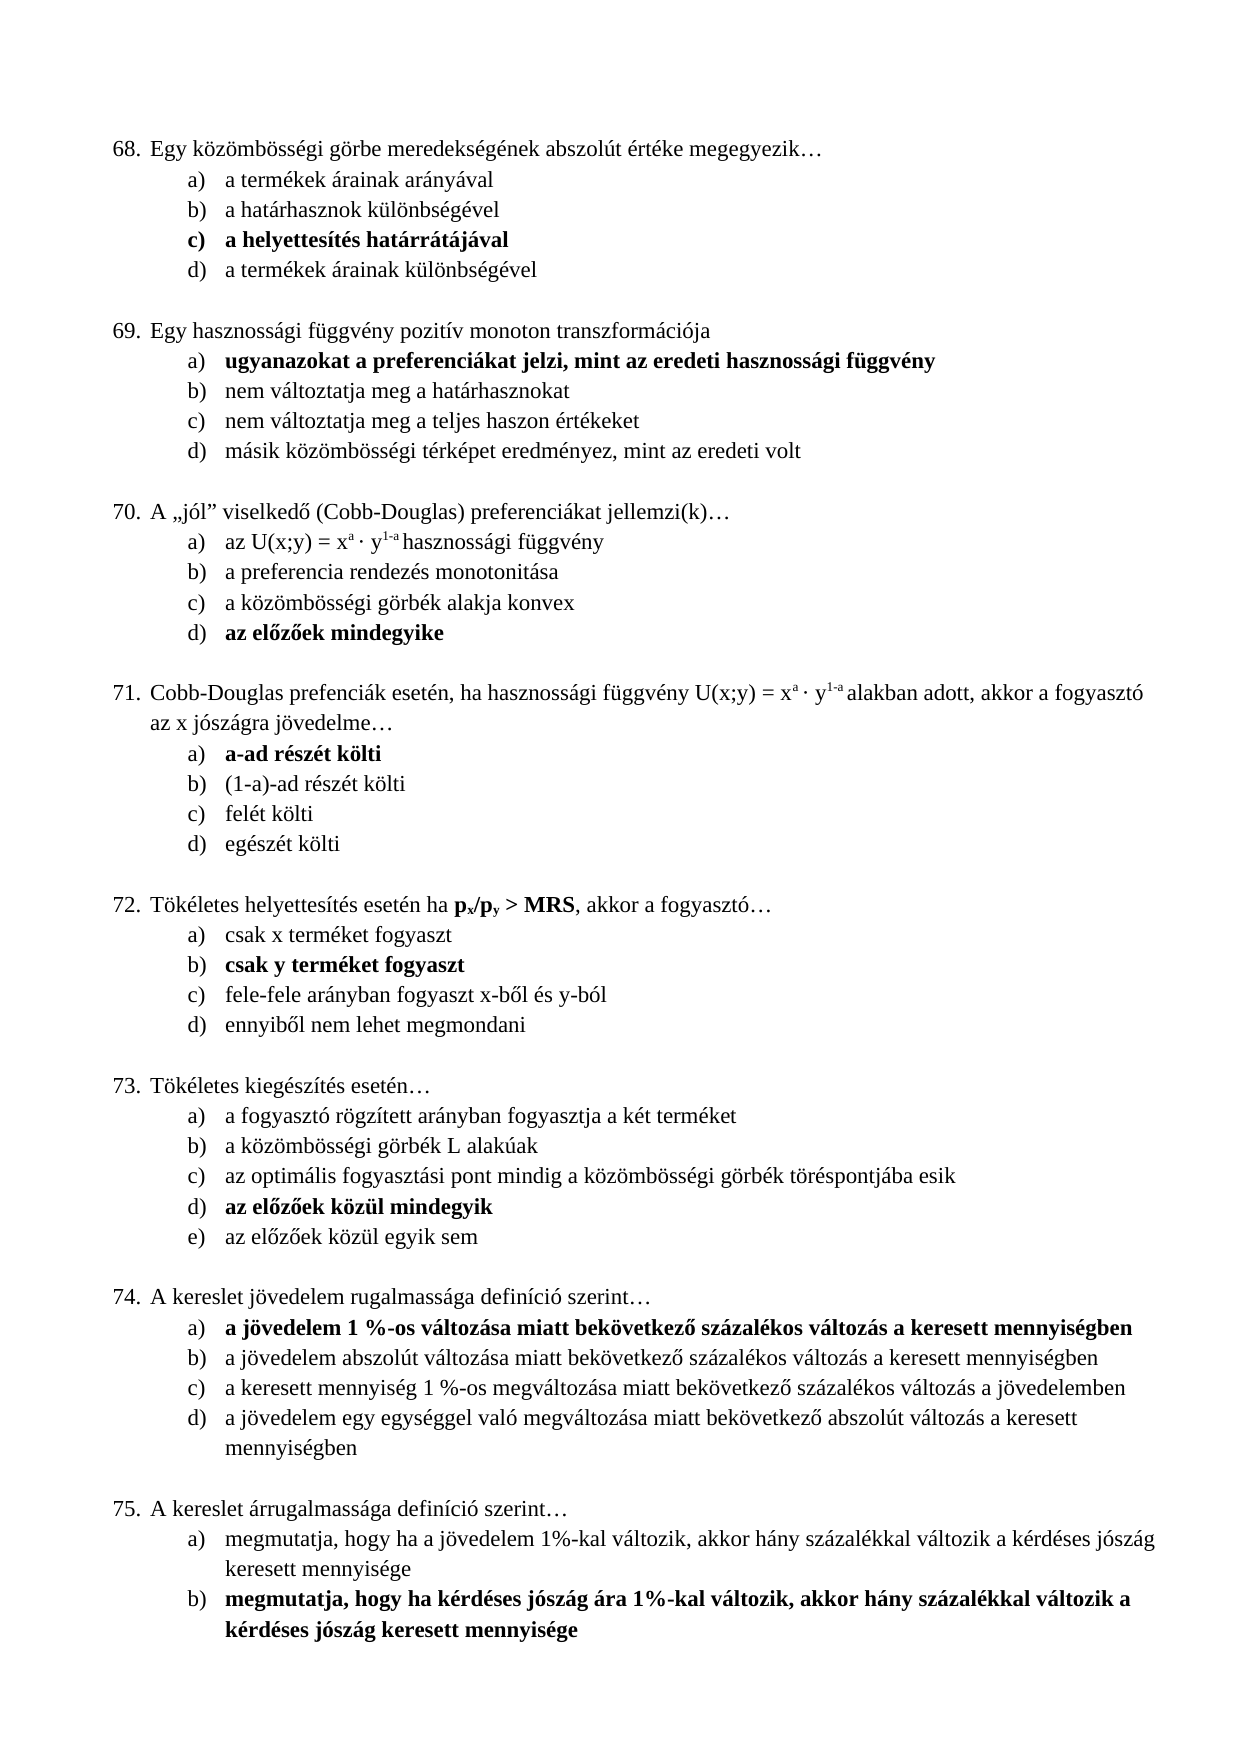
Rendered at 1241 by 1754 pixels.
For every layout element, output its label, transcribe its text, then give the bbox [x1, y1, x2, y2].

list megmutatja, hogy ha kérdéses jószág ára 1%-kal változik, akkor hány százalékkal változik a kérdéses jószág keresett mennyisége [187, 1585, 1165, 1642]
list a helyettesítés határrátájával [187, 226, 1165, 252]
list csak y terméket fogyaszt [187, 951, 1165, 977]
list Tökéletes kiegészítés esetén… [112, 1072, 1165, 1098]
list a termékek árainak arányával [187, 166, 1165, 192]
list Tökéletes helyettesítés esetén ha px/py > MRS, akkor a fogyasztó… [112, 891, 1165, 917]
list megmutatja, hogy ha a jövedelem 1%-kal változik, akkor hány százalékkal változik a kérdéses jószág keresett mennyisége [187, 1525, 1165, 1582]
list az előzőek közül mindegyik [187, 1193, 1165, 1219]
list egészét költi [187, 830, 1165, 857]
list (1-a)-ad részét költi [187, 770, 1165, 796]
list ennyiből nem lehet megmondani [187, 1011, 1165, 1038]
list a termékek árainak különbségével [187, 256, 1165, 283]
list csak x terméket fogyaszt [187, 921, 1165, 947]
list nem változtatja meg a határhasznokat [187, 377, 1165, 403]
list a határhasznok különbségével [187, 196, 1165, 222]
list a-ad részét költi [187, 739, 1165, 766]
list ugyanazokat a preferenciákat jelzi, mint az eredeti hasznossági függvény [187, 347, 1165, 373]
list a preferencia rendezés monotonitása [187, 558, 1165, 585]
list az U(x;y) = xa · y1-a hasznossági függvény [187, 528, 1165, 554]
list Cobb-Douglas prefenciák esetén, ha hasznossági függvény U(x;y) = xa · y1-a alakban adott, akkor a fogyasztó az x jószágra jövedelme… [112, 679, 1165, 736]
list a jövedelem egy egységgel való megváltozása miatt bekövetkező abszolút változás a keresett mennyiségben [187, 1404, 1165, 1461]
list a közömbösségi görbék alakja konvex [187, 588, 1165, 615]
list a jövedelem 1 %-os változása miatt bekövetkező százalékos változás a keresett mennyiségben [187, 1313, 1165, 1340]
list felét költi [187, 800, 1165, 826]
list A „jól” viselkedő (Cobb-Douglas) preferenciákat jellemzi(k)… [112, 498, 1165, 524]
list nem változtatja meg a teljes haszon értékeket [187, 407, 1165, 434]
list az előzőek mindegyike [187, 619, 1165, 645]
list másik közömbösségi térképet eredményez, mint az eredeti volt [187, 437, 1165, 464]
list a jövedelem abszolút változása miatt bekövetkező százalékos változás a keresett mennyiségben [187, 1344, 1165, 1370]
list fele-fele arányban fogyaszt x-ből és y-ból [187, 981, 1165, 1008]
list a keresett mennyiség 1 %-os megváltozása miatt bekövetkező százalékos változás a jövedelemben [187, 1374, 1165, 1400]
list a közömbösségi görbék L alakúak [187, 1132, 1165, 1159]
list a fogyasztó rögzített arányban fogyasztja a két terméket [187, 1102, 1165, 1128]
list Egy közömbösségi görbe meredekségének abszolút értéke megegyezik… [112, 135, 1165, 162]
list az előzőek közül egyik sem [187, 1223, 1165, 1249]
list az optimális fogyasztási pont mindig a közömbösségi görbék töréspontjába esik [187, 1162, 1165, 1189]
list A kereslet jövedelem rugalmassága definíció szerint… [112, 1283, 1165, 1310]
list A kereslet árrugalmassága definíció szerint… [112, 1495, 1165, 1521]
list Egy hasznossági függvény pozitív monoton transzformációja [112, 317, 1165, 343]
